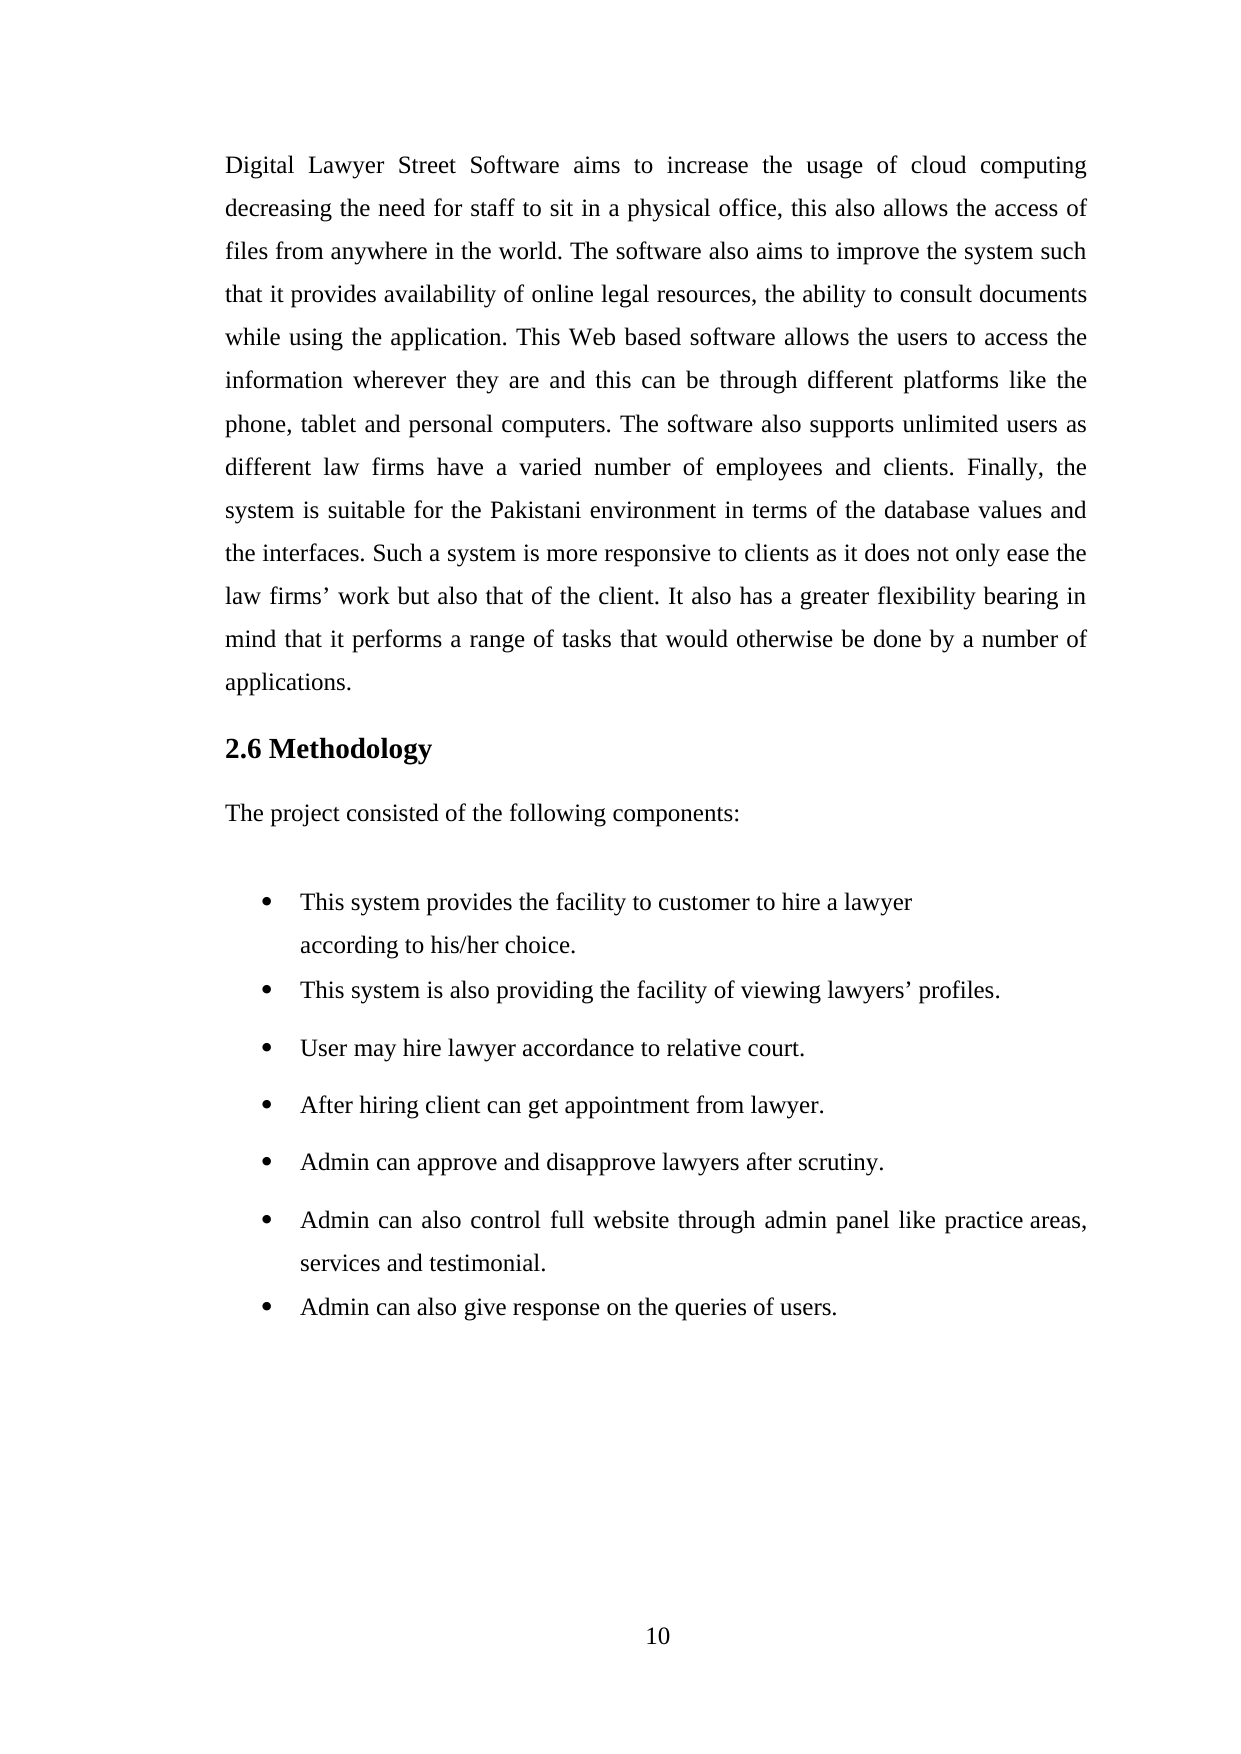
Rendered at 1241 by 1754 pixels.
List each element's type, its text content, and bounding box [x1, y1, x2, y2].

list After hiring client can get appointment from lawyer. [262, 1090, 1090, 1119]
list This system is also providing the facility of viewing lawyers’ profiles. [262, 975, 1090, 1004]
list Admin can approve and disapprove lawyers after scrutiny. [262, 1147, 1090, 1176]
list User may hire lawyer accordance to relative court. [262, 1033, 1090, 1061]
list This system provides the facility to customer to hire a lawyer according to his/her choice. [262, 887, 975, 959]
list Admin can also give response on the queries of users. [262, 1292, 1090, 1320]
subtitle 2.6 Methodology [225, 731, 1090, 765]
text The project consisted of the following components: [225, 798, 1090, 827]
list Admin can also control full website through admin panel like practice areas, services and testimonial. [262, 1205, 1088, 1277]
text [225, 150, 1088, 696]
